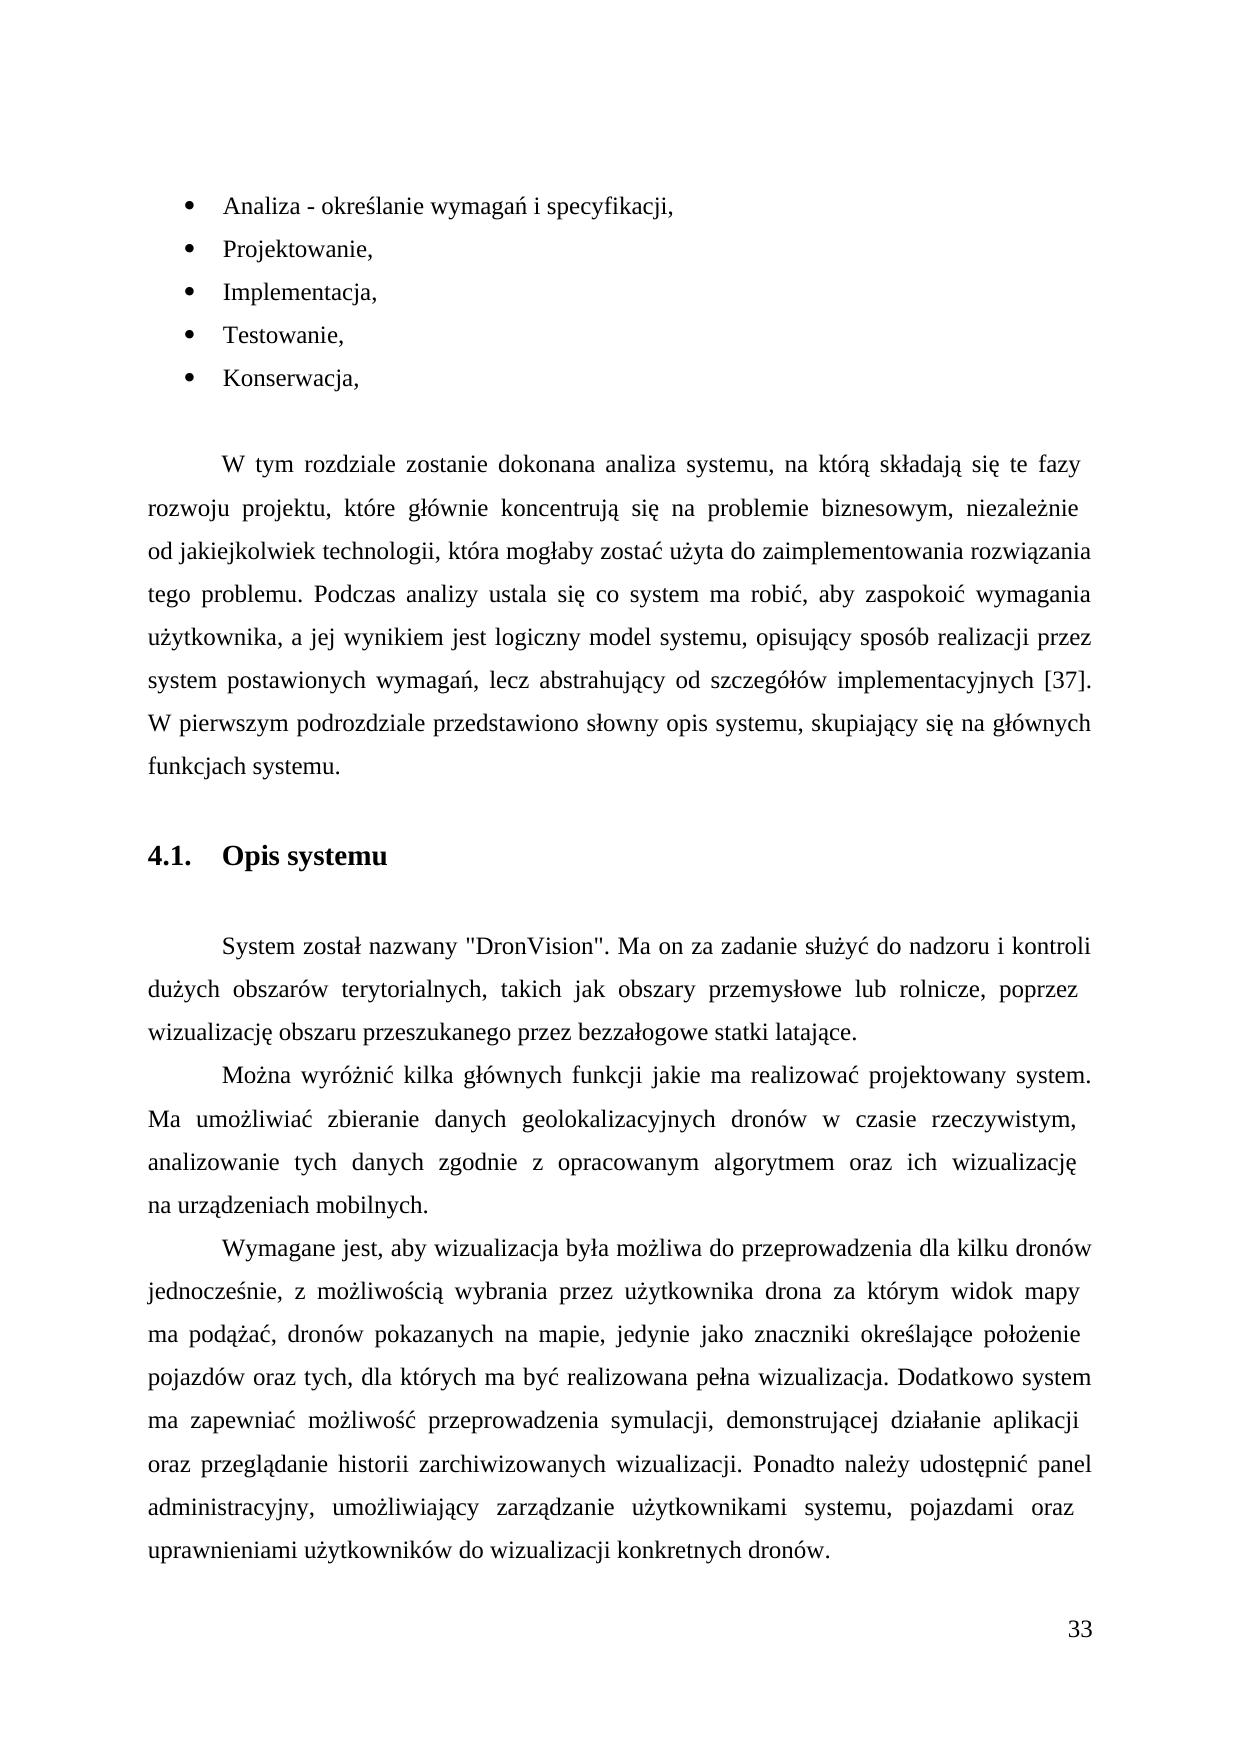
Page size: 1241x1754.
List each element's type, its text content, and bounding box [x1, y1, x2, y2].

text System został nazwany "DronVision". Ma on za zadanie służyć do nadzoru i kontroli dużych obszarów terytorialnych, takich jak obszary przemysłowe lub rolnicze, poprzez wizualizację obszaru przeszukanego przez bezzałogowe statki latające. [148, 931, 1092, 1046]
subtitle Opis systemu [148, 838, 1092, 871]
text W tym rozdziale zostanie dokonana analiza systemu, na którą składają się te fazy rozwoju projektu, które głównie koncentrują się na problemie biznesowym, niezależnie od jakiejkolwiek technologii, która mogłaby zostać użyta do zaimplementowania rozwiązania tego problemu. Podczas analizy ustala się co system ma robić, aby zaspokoić wymagania użytkownika, a jej wynikiem jest logiczny model systemu, opisujący sposób realizacji przez system postawionych wymagań, lecz abstrahujący od szczegółów implementacyjnych [37]. W pierwszym podrozdziale przedstawiono słowny opis systemu, skupiający się na głównych funkcjach systemu. [148, 449, 1092, 780]
list Konserwacja, [185, 363, 1092, 392]
text Wymagane jest, aby wizualizacja była możliwa do przeprowadzenia dla kilku dronów jednocześnie, z możliwością wybrania przez użytkownika drona za którym widok mapy ma podążać, dronów pokazanych na mapie, jedynie jako znaczniki określające położenie pojazdów oraz tych, dla których ma być realizowana pełna wizualizacja. Dodatkowo system ma zapewniać możliwość przeprowadzenia symulacji, demonstrującej działanie aplikacji oraz przeglądanie historii zarchiwizowanych wizualizacji. Ponadto należy udostępnić panel administracyjny, umożliwiający zarządzanie użytkownikami systemu, pojazdami oraz uprawnieniami użytkowników do wizualizacji konkretnych dronów. [148, 1233, 1092, 1564]
list Testowanie, [185, 320, 1092, 349]
list Implementacja, [185, 277, 1092, 306]
list Analiza - określanie wymagań i specyfikacji, [185, 191, 1092, 219]
list Projektowanie, [185, 234, 1092, 263]
text Można wyróżnić kilka głównych funkcji jakie ma realizować projektowany system. Ma umożliwiać zbieranie danych geolokalizacyjnych dronów w czasie rzeczywistym, analizowanie tych danych zgodnie z opracowanym algorytmem oraz ich wizualizację na urządzeniach mobilnych. [148, 1061, 1092, 1219]
